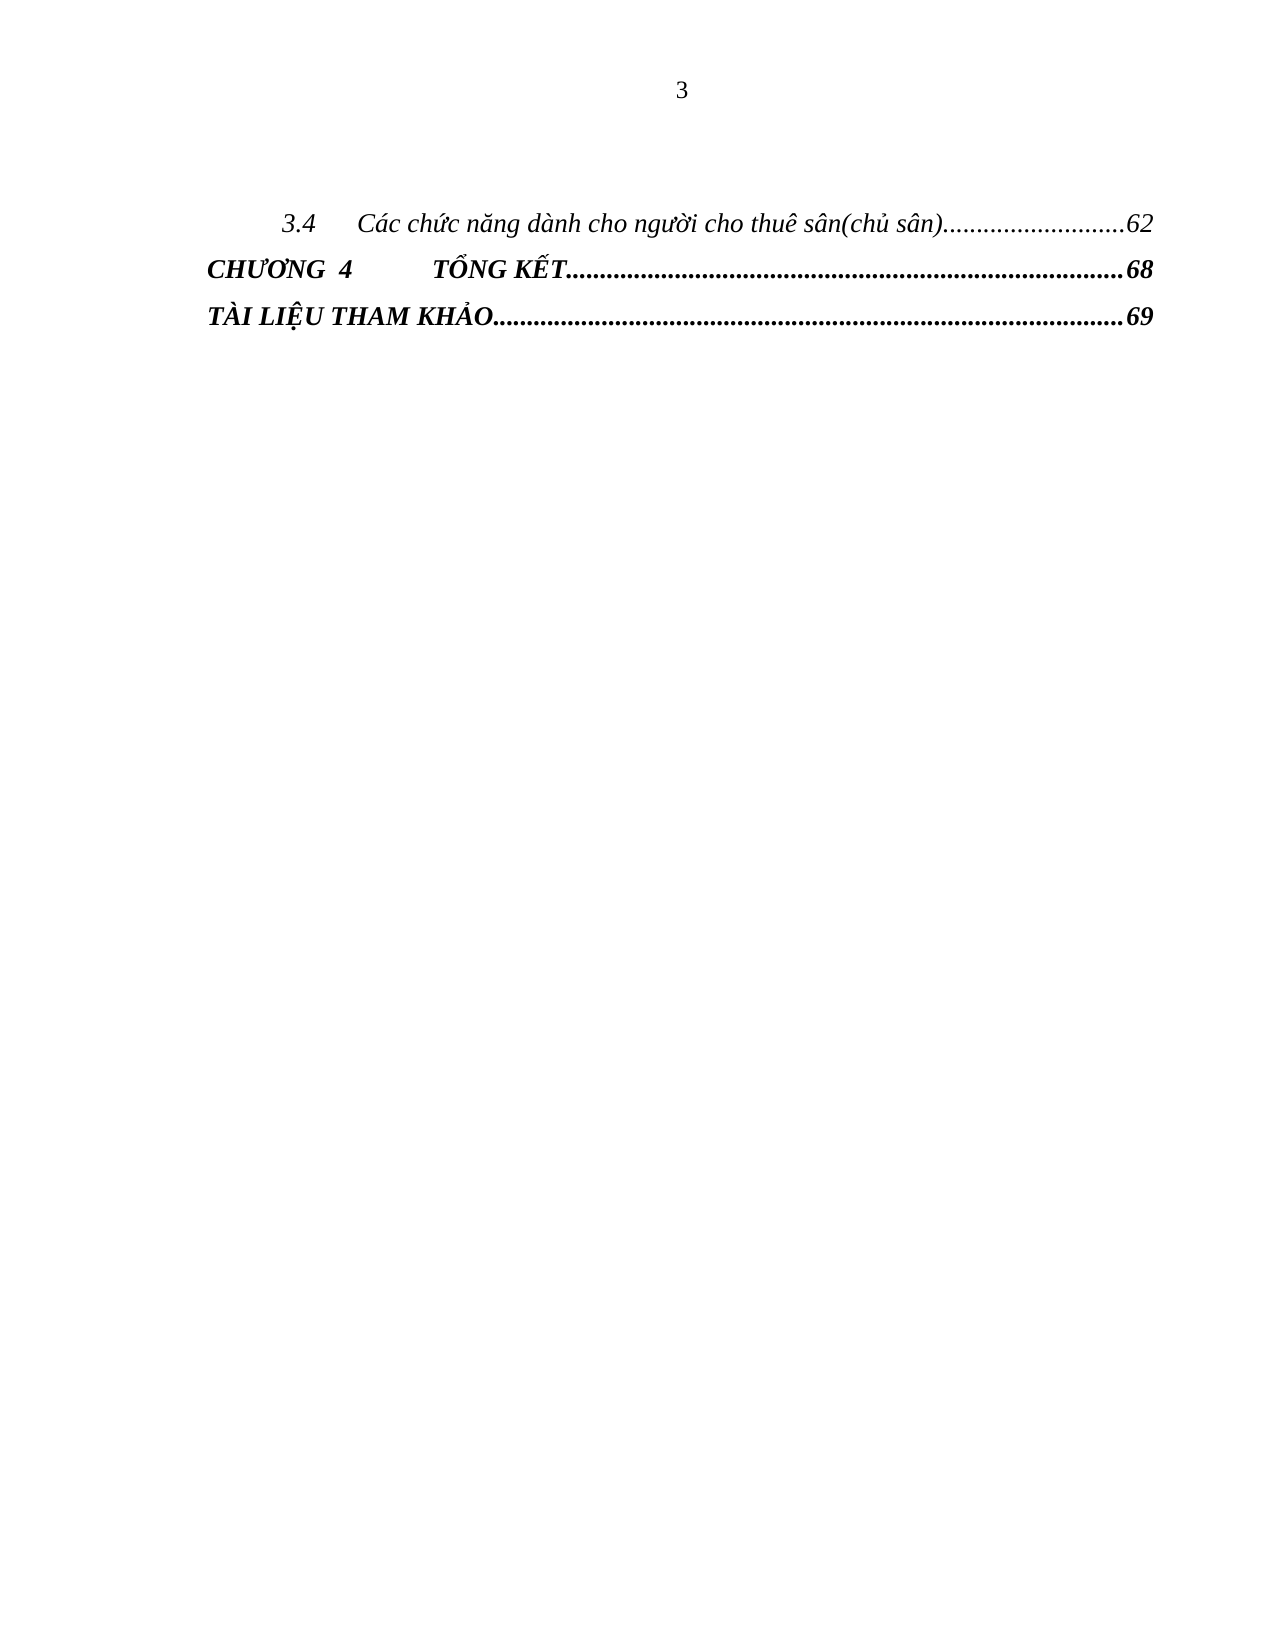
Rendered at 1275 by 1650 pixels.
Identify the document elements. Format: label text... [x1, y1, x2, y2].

text CHƯƠNG 4 TỔNG KẾT 68 [207, 253, 1157, 284]
text 3.4 Các chức năng dành cho người cho thuê sân(chủ sân). 62 [282, 207, 1157, 238]
text TÀI LIỆU THAM KHẢO 69 [207, 300, 1157, 331]
